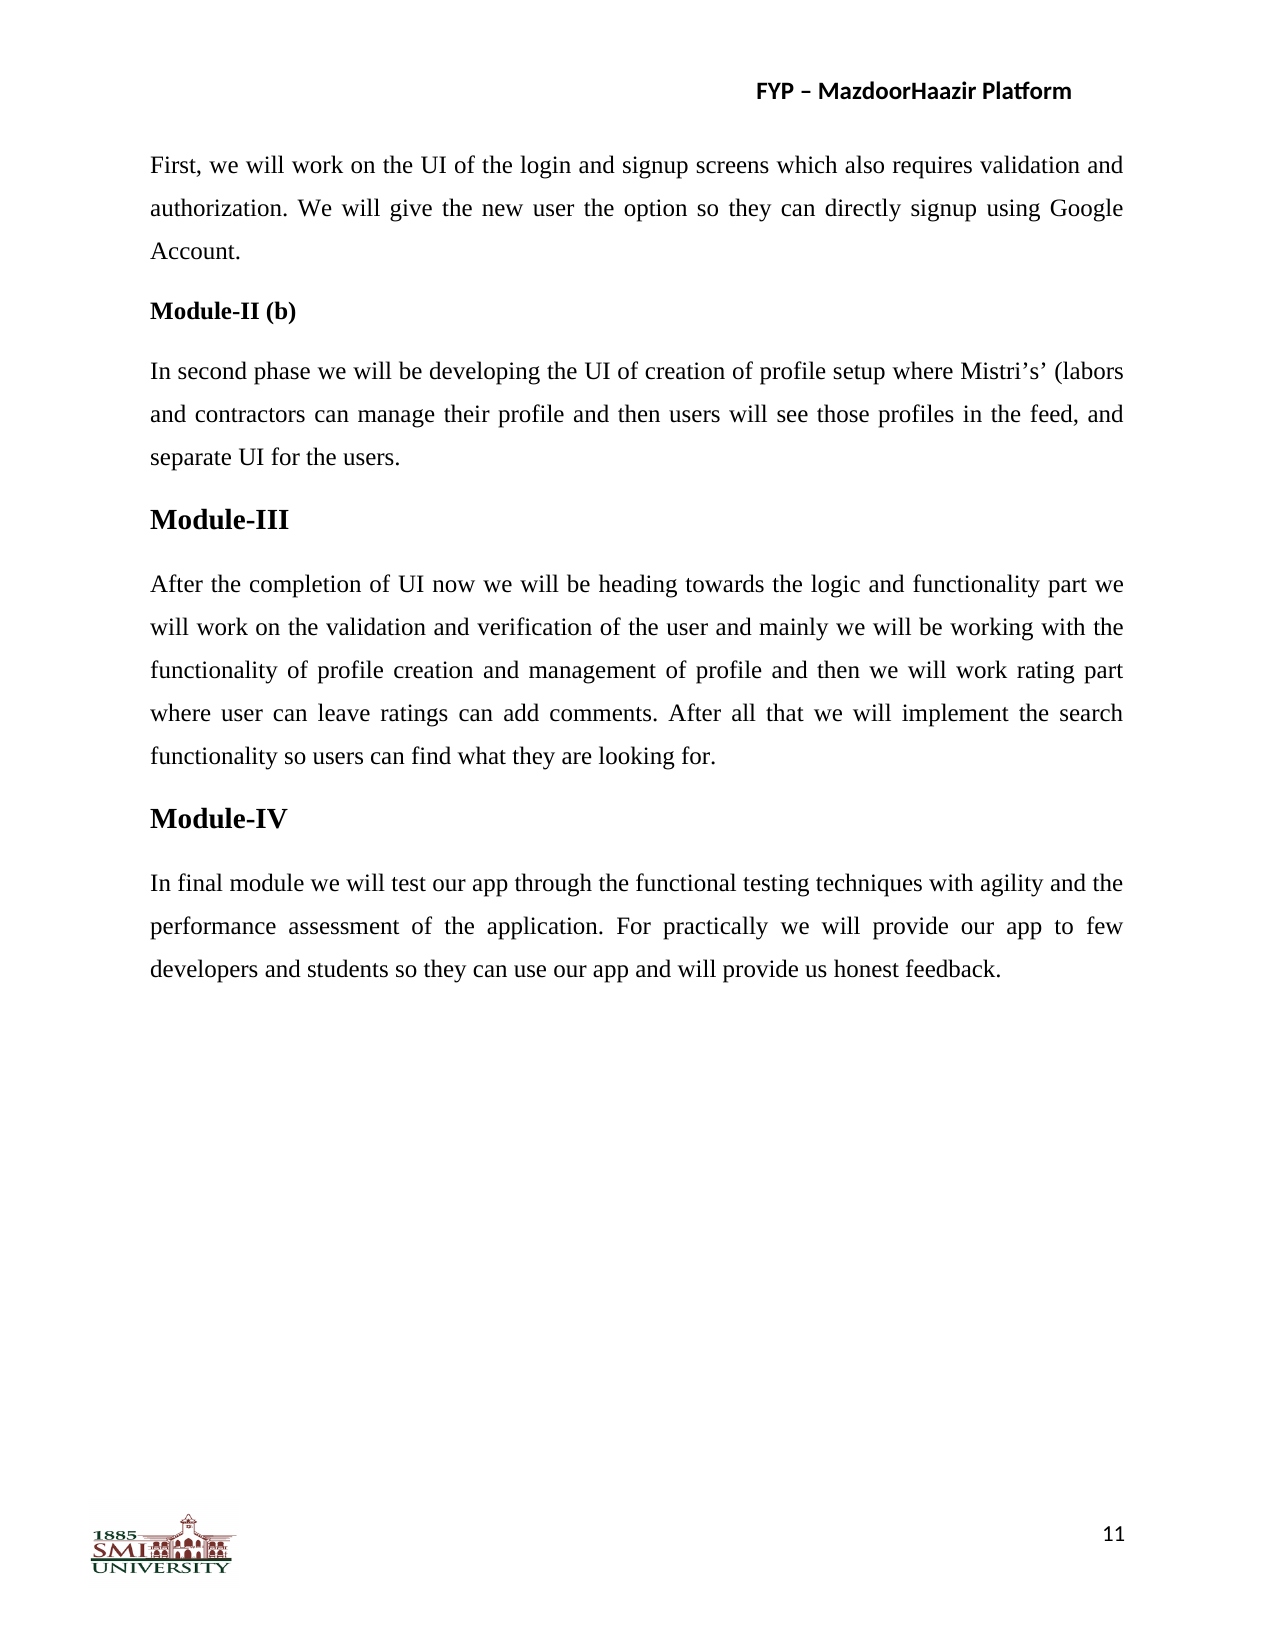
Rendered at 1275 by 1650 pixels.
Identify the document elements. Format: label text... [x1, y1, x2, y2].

text Module-III [150, 502, 1125, 535]
text After the completion of UI now we will be heading towards the logic and functionality part we will work on the validation and verification of the user and mainly we will be working with the functionality of profile creation and management of profile and then we will work rating part where user can leave ratings can add comments. After all that we will implement the search functionality so users can find what they are looking for. [150, 569, 1125, 770]
text In final module we will test our app through the functional testing techniques with agility and the performance assessment of the application. For practically we will provide our app to few developers and students so they can use our app and will provide us honest feedback. [150, 868, 1125, 983]
text In second phase we will be developing the UI of creation of profile setup where Mistri’s’ (labors and contractors can manage their profile and then users will see those profiles in the feed, and separate UI for the users. [150, 356, 1125, 471]
picture [89, 1498, 239, 1588]
text Module-IV [150, 801, 1125, 835]
text First, we will work on the UI of the login and signup screens which also requires validation and authorization. We will give the new user the option so they can directly signup using Google Account. [150, 150, 1125, 265]
text Module-II (b) [150, 296, 1125, 325]
